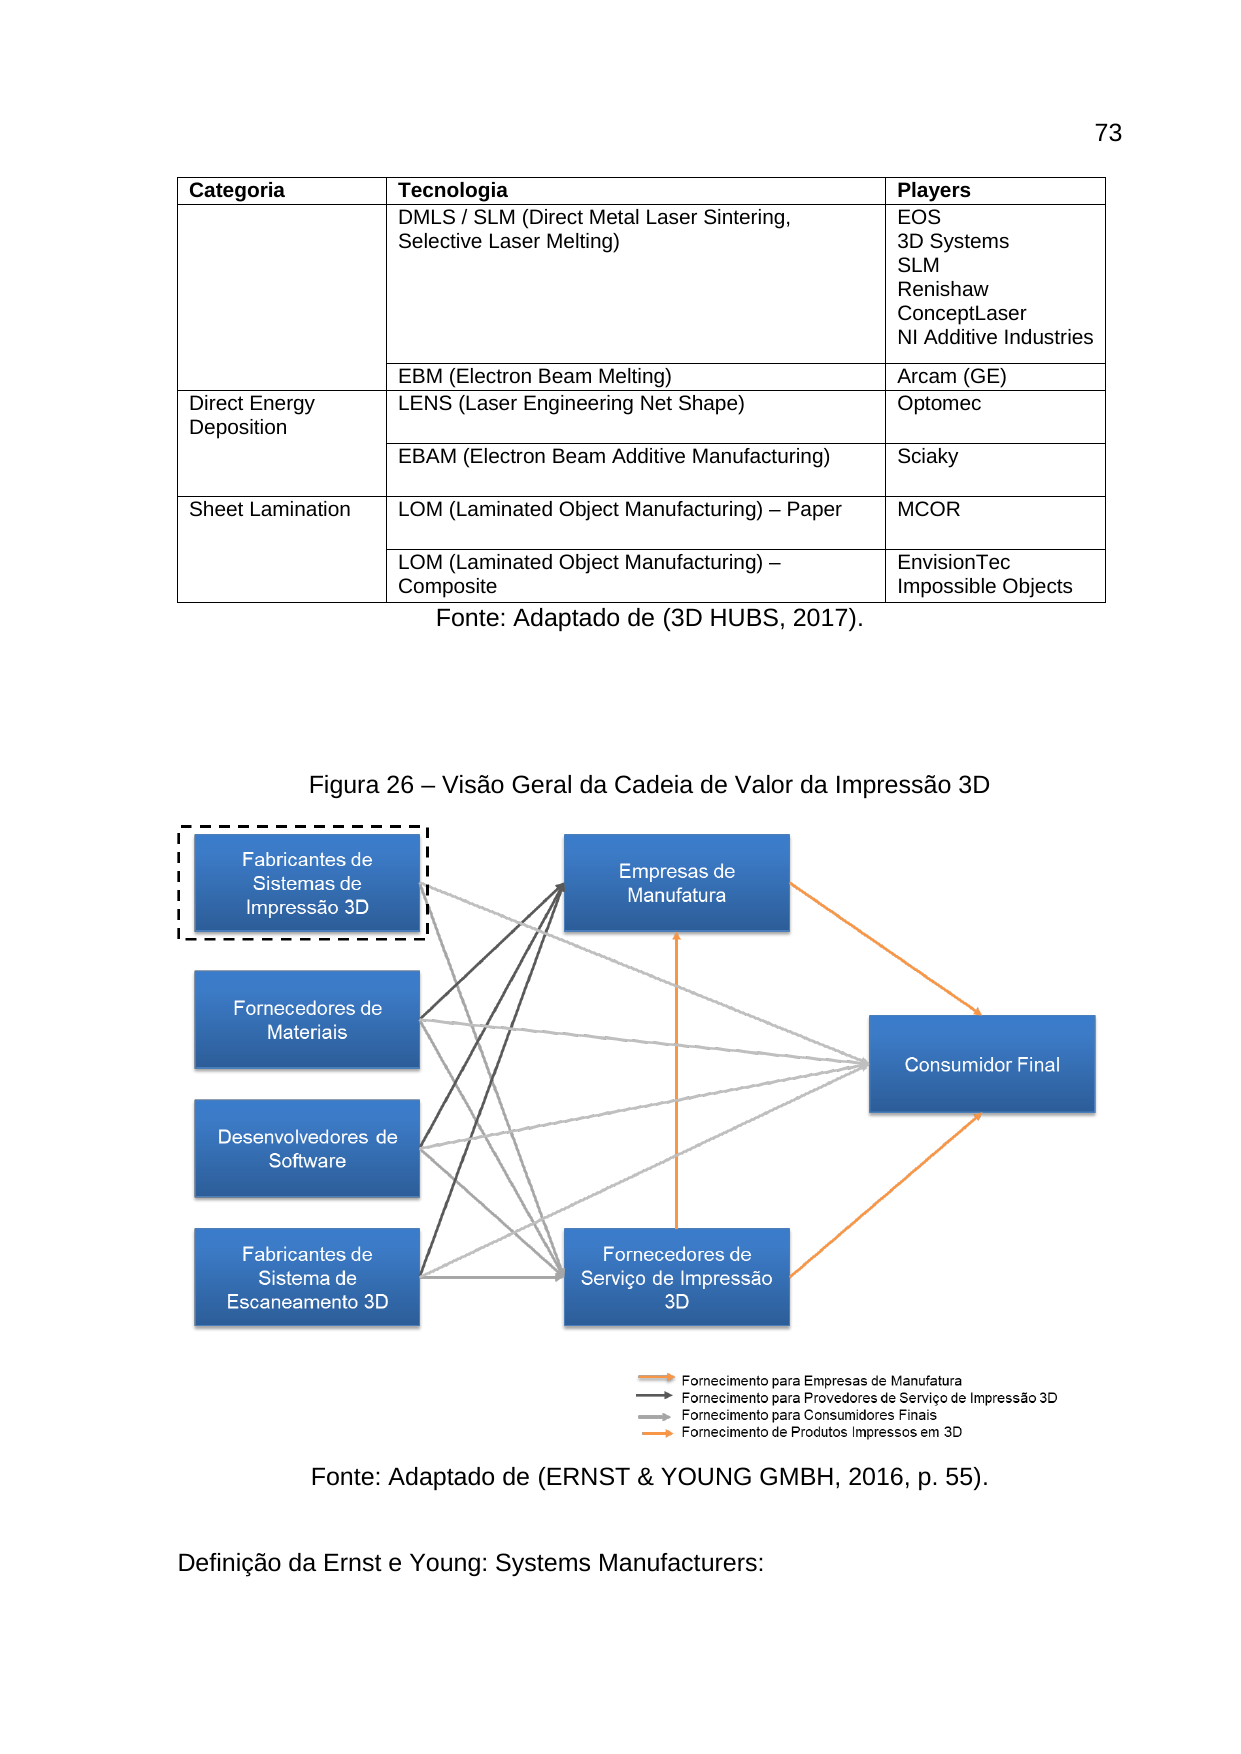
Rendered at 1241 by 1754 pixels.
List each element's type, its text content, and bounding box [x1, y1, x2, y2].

table_cell Optomec [886, 391, 1105, 443]
table_header Categoria [178, 178, 386, 204]
table_cell Sheet Lamination [178, 497, 386, 602]
text Definição da Ernst e Young: Systems Manufacturers: [177, 1548, 1122, 1577]
table_cell DMLS / SLM (Direct Metal Laser Sintering, Selective Laser Melting) [387, 205, 885, 363]
table_cell EnvisionTec Impossible Objects [886, 550, 1105, 602]
table_cell EOS 3D Systems SLM Renishaw ConceptLaser NI Additive Industries [886, 205, 1105, 363]
table_cell MCOR [886, 497, 1105, 549]
table_cell Arcam (GE) [886, 364, 1105, 390]
text Fonte: Adaptado de (3D HUBS, 2017). [177, 603, 1122, 632]
table_cell LOM (Laminated Object Manufacturing) – Composite [387, 550, 885, 602]
table_cell LOM (Laminated Object Manufacturing) – Paper [387, 497, 885, 549]
table_cell Sciaky [886, 444, 1105, 496]
table_cell EBM (Electron Beam Melting) [387, 364, 885, 390]
table_header Tecnologia [387, 178, 885, 204]
table_cell LENS (Laser Engineering Net Shape) [387, 391, 885, 443]
table_cell Direct Energy Deposition [178, 391, 386, 496]
picture [177, 825, 1100, 1448]
table_cell EBAM (Electron Beam Additive Manufacturing) [387, 444, 885, 496]
table_header Players [886, 178, 1105, 204]
text Fonte: Adaptado de (ERNST & YOUNG GMBH, 2016, p. 55). [177, 1462, 1122, 1490]
